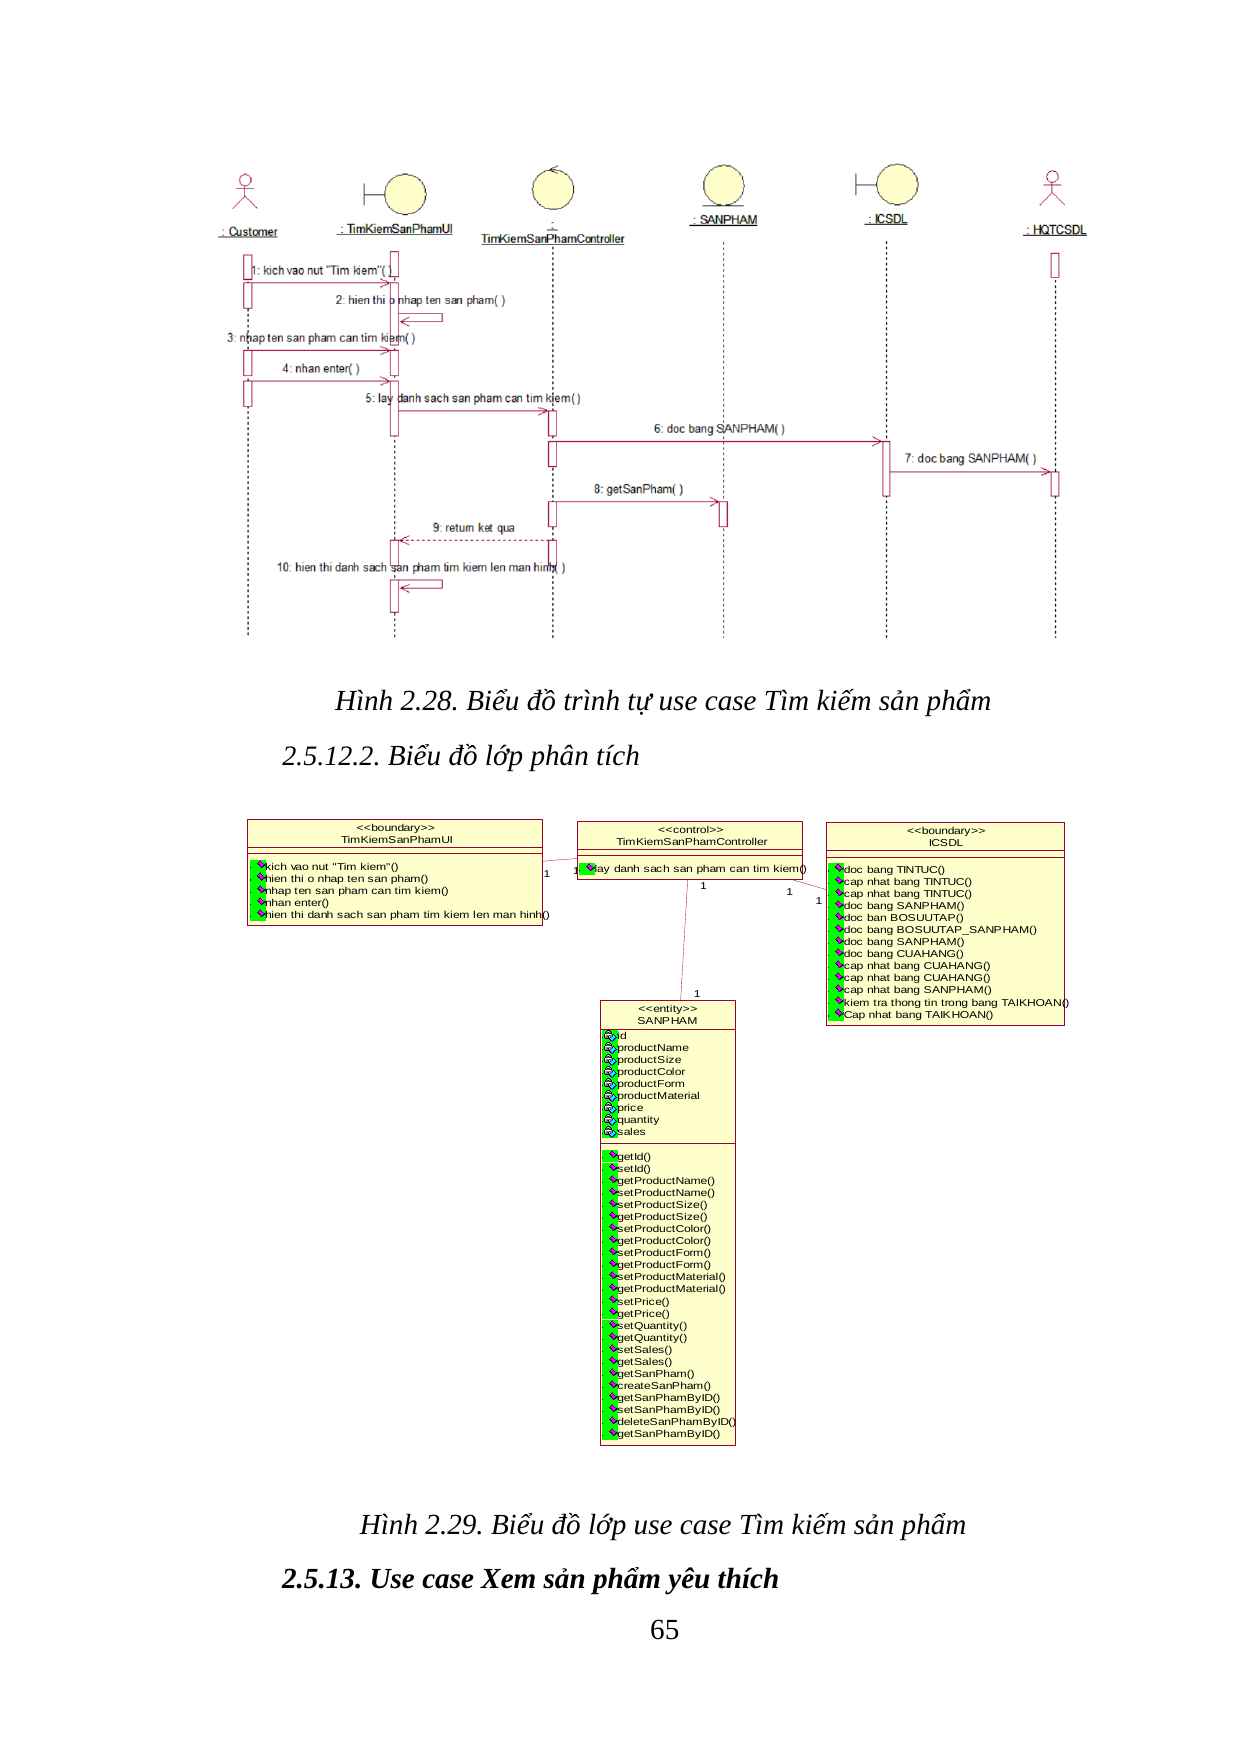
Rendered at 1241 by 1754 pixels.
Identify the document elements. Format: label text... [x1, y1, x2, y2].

text Hình 2.29. Biểu đồ lớp use case Tìm kiếm sản phẩm [207, 1507, 1122, 1540]
picture [206, 147, 1123, 655]
text Use case Xem sản phẩm yêu thích [282, 1561, 1122, 1595]
text Hình 2.28. Biểu đồ trình tự use case Tìm kiếm sản phẩm [207, 683, 1122, 717]
text Biểu đồ lớp phân tích [282, 738, 1122, 771]
